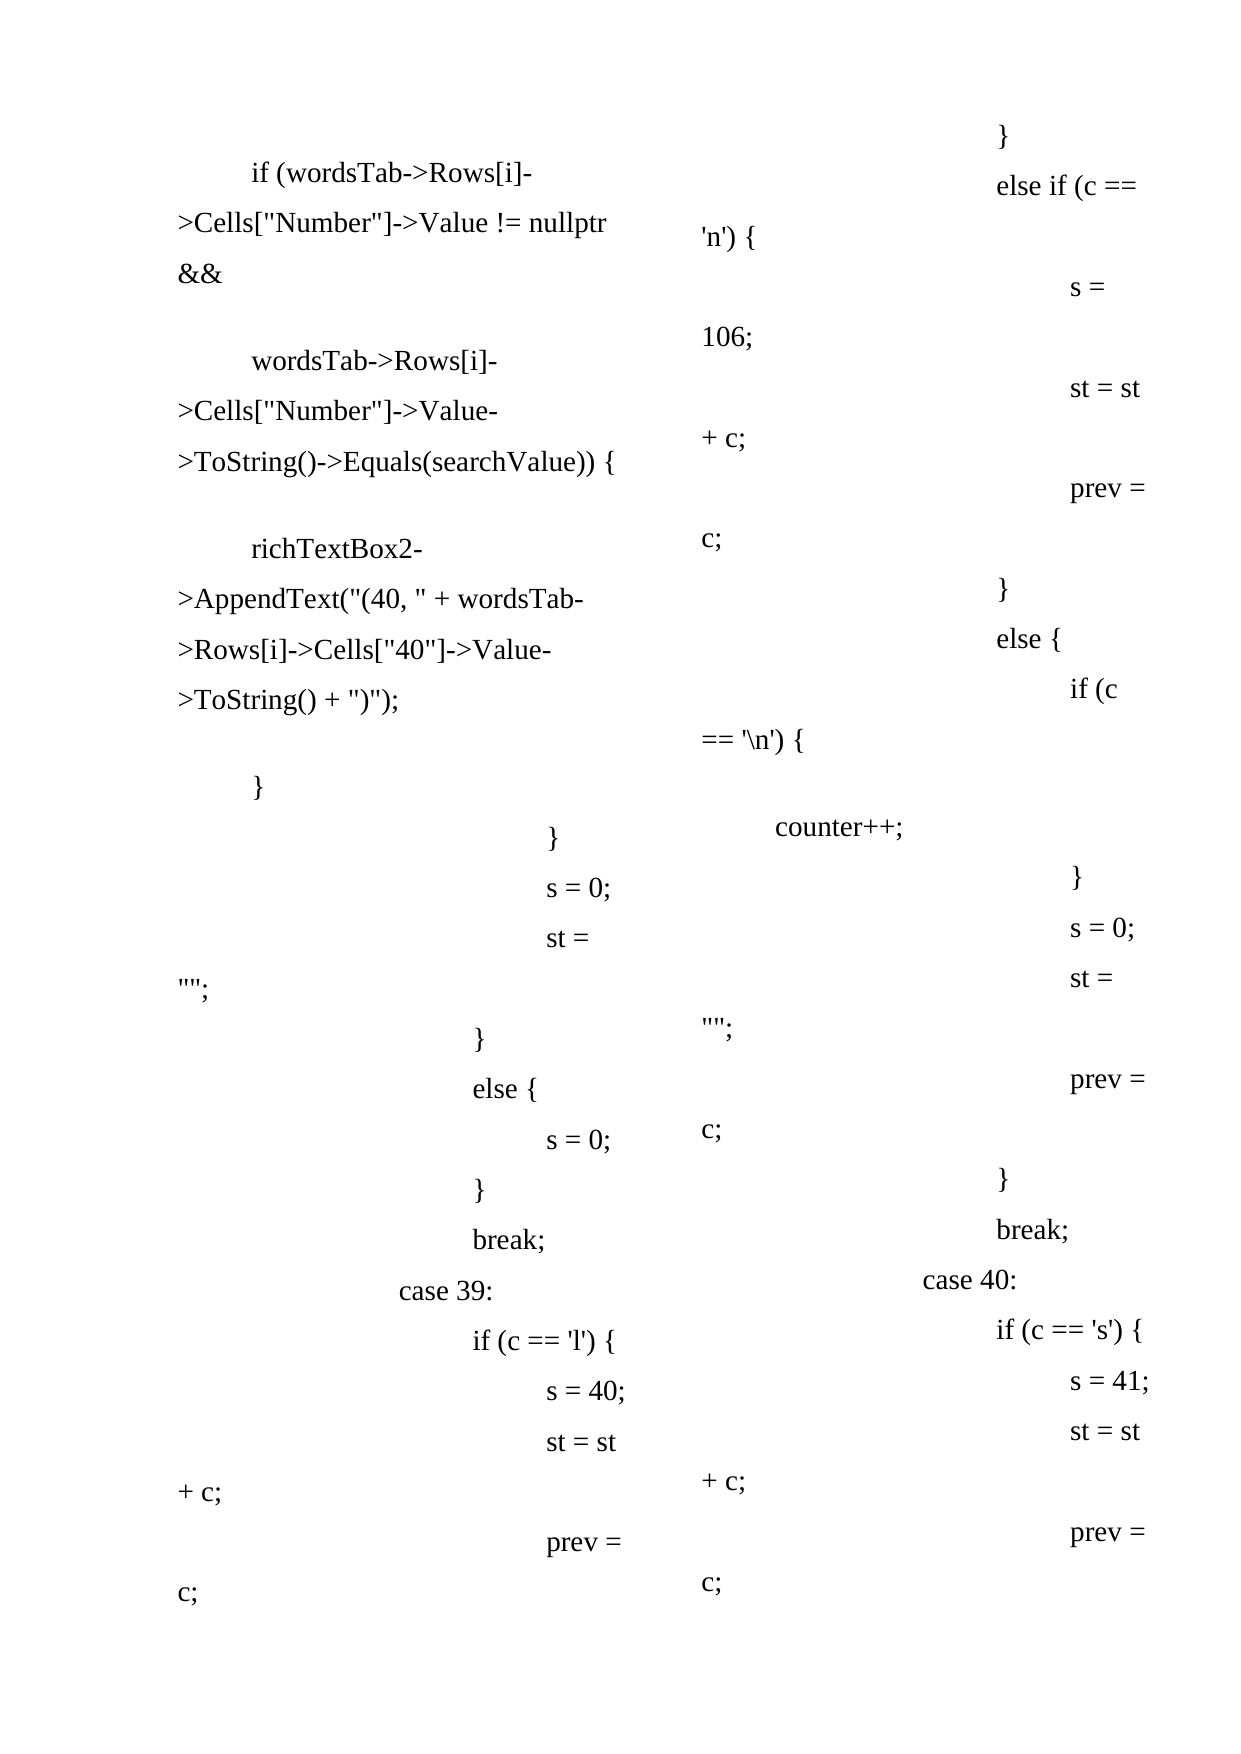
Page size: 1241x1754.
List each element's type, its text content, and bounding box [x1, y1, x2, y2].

text prev = c; [701, 1061, 1152, 1145]
text s = 106; [701, 269, 1152, 353]
text st = st + c; [177, 1424, 628, 1507]
text s = 40; [177, 1373, 628, 1407]
text else { [701, 621, 1152, 655]
text st = ""; [177, 921, 628, 1004]
text st = st + c; [701, 1413, 1152, 1497]
text else { [177, 1071, 628, 1105]
text case 39: [177, 1273, 628, 1306]
text if (wordsTab->Rows[i]->Cells["Number"]->Value != nullptr && [177, 118, 628, 289]
text prev = c; [701, 470, 1152, 554]
text } [701, 859, 1152, 893]
text if (c == 's') { [701, 1312, 1152, 1346]
text } [177, 732, 628, 803]
text } [701, 118, 1152, 152]
text } [177, 820, 628, 853]
text if (c == 'l') { [177, 1323, 628, 1357]
text } [701, 1161, 1152, 1195]
text } [177, 1172, 628, 1206]
text break; [701, 1212, 1152, 1245]
text st = st + c; [701, 370, 1152, 453]
text if (c == '\n') { [701, 672, 1152, 755]
text s = 0; [177, 870, 628, 904]
text case 40: [701, 1262, 1152, 1296]
text s = 0; [701, 910, 1152, 943]
text wordsTab->Rows[i]->Cells["Number"]->Value->ToString()->Equals(searchValue)) { [177, 306, 628, 477]
text richTextBox2->AppendText("(40, " + wordsTab->Rows[i]->Cells["40"]->Value->ToString() + ")"); [177, 494, 628, 716]
text prev = c; [177, 1524, 628, 1608]
text s = 0; [177, 1122, 628, 1155]
text else if (c == 'n') { [701, 168, 1152, 252]
text s = 41; [701, 1363, 1152, 1396]
text break; [177, 1222, 628, 1256]
text st = ""; [701, 960, 1152, 1044]
text } [701, 571, 1152, 604]
text } [177, 1021, 628, 1055]
text counter++; [701, 772, 1152, 843]
text prev = c; [701, 1514, 1152, 1597]
